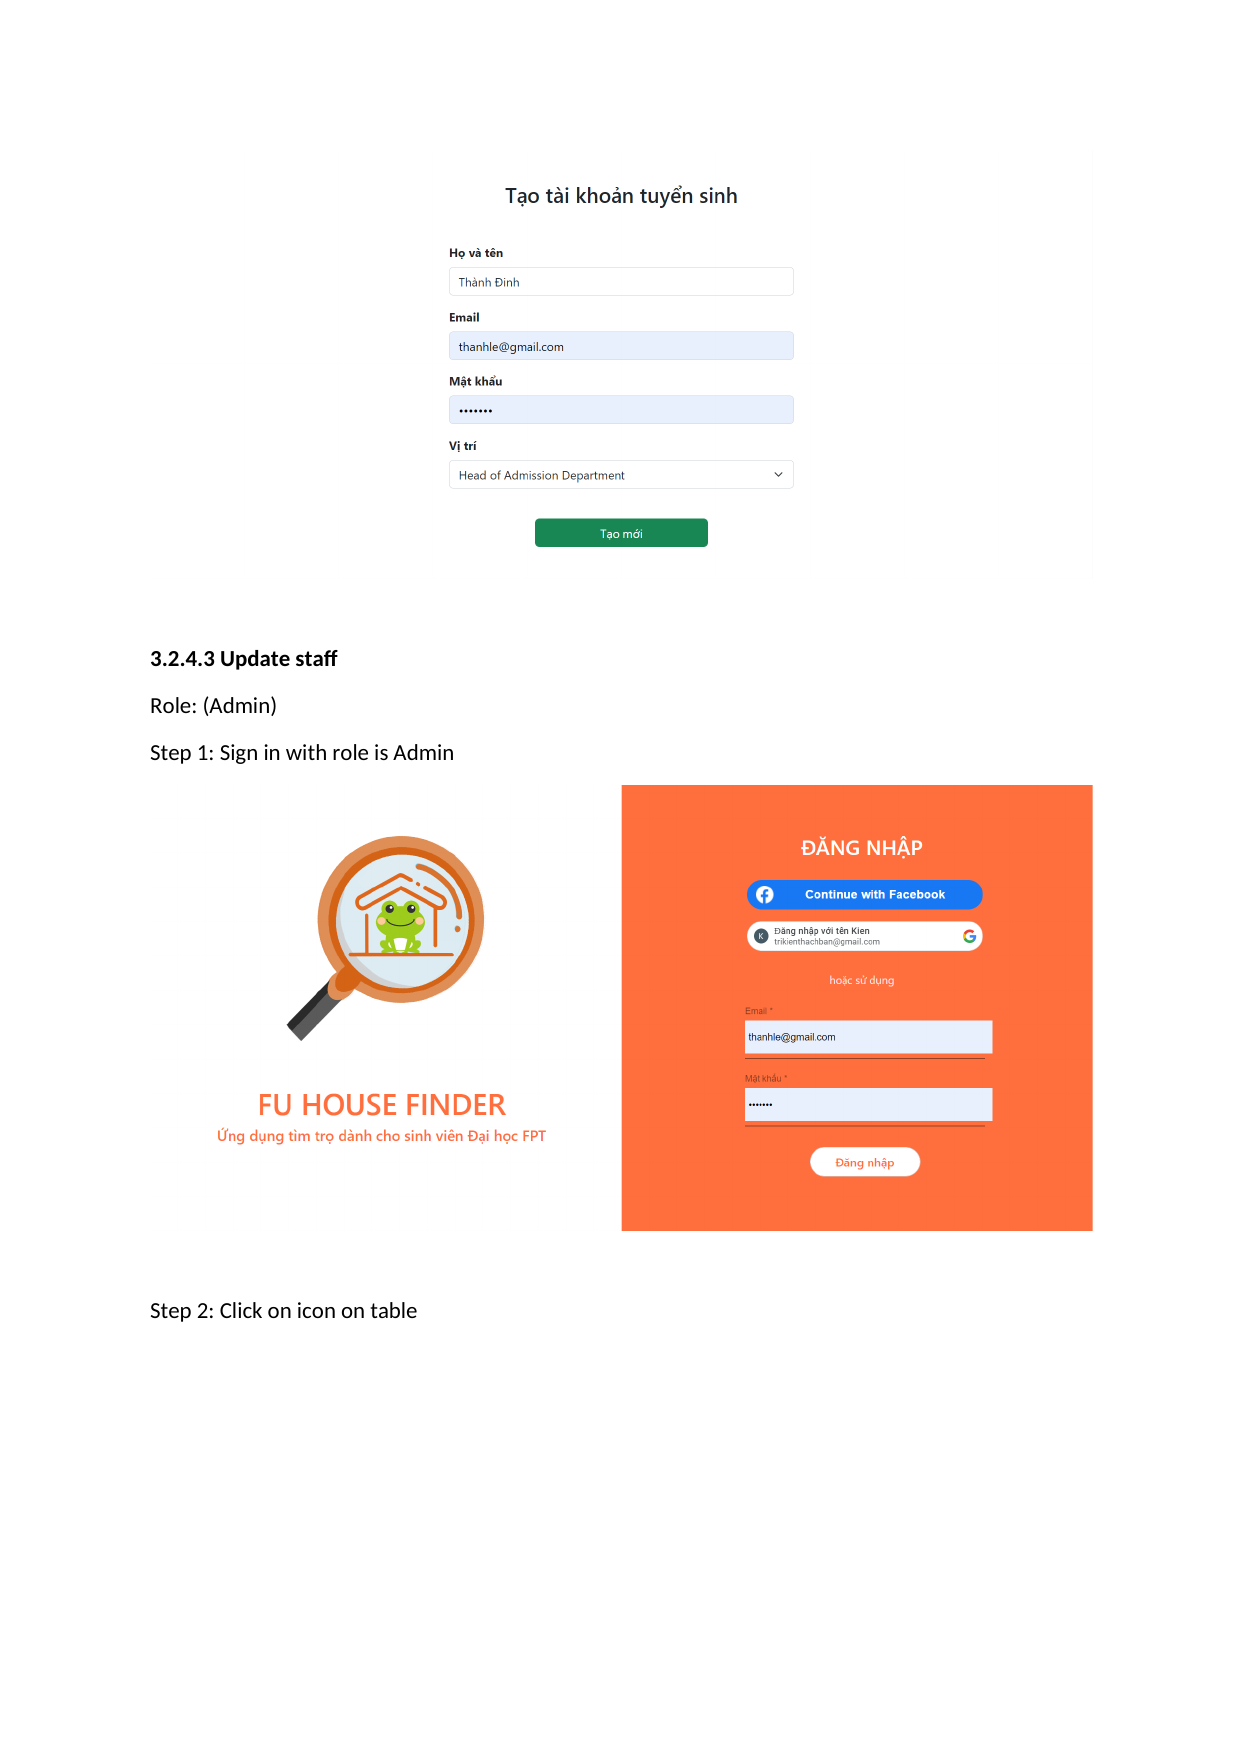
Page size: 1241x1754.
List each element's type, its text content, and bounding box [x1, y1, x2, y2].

picture [150, 150, 1093, 579]
picture [150, 785, 1093, 1231]
text 3.2.4.3 Update staff [150, 644, 1093, 672]
text Step 2: Click on icon on table [150, 1296, 1093, 1324]
text Step 1: Sign in with role is Admin [150, 738, 1093, 766]
text Role: (Admin) [150, 691, 1093, 719]
